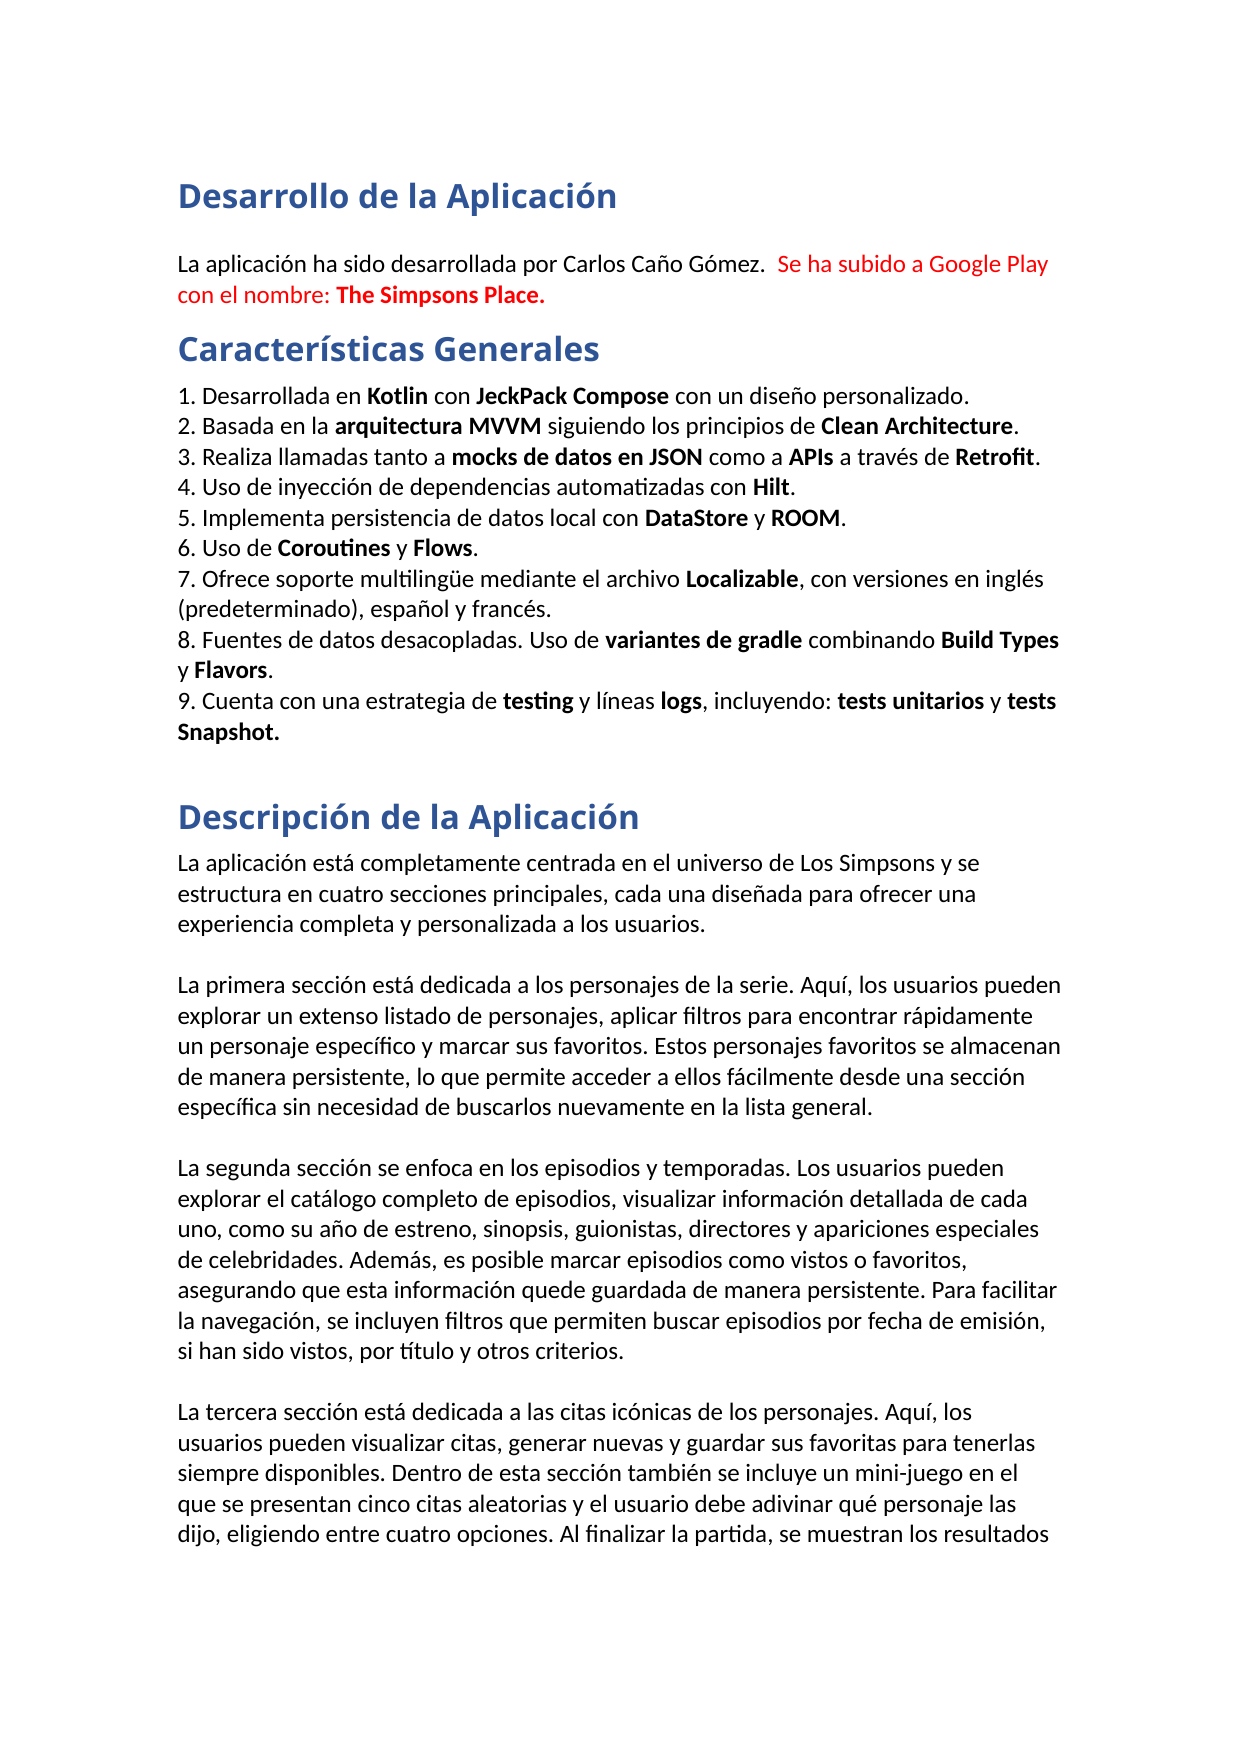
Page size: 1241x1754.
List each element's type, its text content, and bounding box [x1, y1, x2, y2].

subtitle Descripción de la Aplicación [177, 793, 1063, 839]
text 3. Realiza llamadas tanto a mocks de datos en JSON como a APIs a través de Retrofit. [177, 441, 1063, 472]
text 6. Uso de Coroutines y Flows. [177, 533, 1063, 563]
text 5. Implementa persistencia de datos local con DataStore y ROOM. [177, 502, 1063, 533]
text 9. Cuenta con una estrategia de testing y líneas logs, incluyendo: tests unitarios y tests Snapshot. [177, 685, 1063, 746]
text 1. Desarrollada en Kotlin con JeckPack Compose con un diseño personalizado. [177, 380, 1063, 411]
subtitle Desarrollo de la Aplicación [177, 173, 1063, 218]
text 8. Fuentes de datos desacopladas. Uso de variantes de gradle combinando Build Types y Flavors. [177, 624, 1063, 685]
text La primera sección está dedicada a los personajes de la serie. Aquí, los usuarios pueden explorar un extenso listado de personajes, aplicar filtros para encontrar rápidamente un personaje específico y marcar sus favoritos. Estos personajes favoritos se almacenan de manera persistente, lo que permite acceder a ellos fácilmente desde una sección específica sin necesidad de buscarlos nuevamente en la lista general. [177, 969, 1063, 1122]
text La aplicación está completamente centrada en el universo de Los Simpsons y se estructura en cuatro secciones principales, cada una diseñada para ofrecer una experiencia completa y personalizada a los usuarios. [177, 847, 1063, 939]
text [177, 1397, 1063, 1549]
text La segunda sección se enfoca en los episodios y temporadas. Los usuarios pueden explorar el catálogo completo de episodios, visualizar información detallada de cada uno, como su año de estreno, sinopsis, guionistas, directores y apariciones especiales de celebridades. Además, es posible marcar episodios como vistos o favoritos, asegurando que esta información quede guardada de manera persistente. Para facilitar la navegación, se incluyen filtros que permiten buscar episodios por fecha de emisión, si han sido vistos, por título y otros criterios. [177, 1152, 1063, 1366]
text 2. Basada en la arquitectura MVVM siguiendo los principios de Clean Architecture. [177, 411, 1063, 441]
text 7. Ofrece soporte multilingüe mediante el archivo Localizable, con versiones en inglés (predeterminado), español y francés. [177, 563, 1063, 624]
text La aplicación ha sido desarrollada por Carlos Caño Gómez. Se ha subido a Google Play con el nombre: The Simpsons Place. [177, 248, 1063, 309]
text 4. Uso de inyección de dependencias automatizadas con Hilt. [177, 472, 1063, 502]
subtitle Características Generales [177, 326, 1063, 372]
